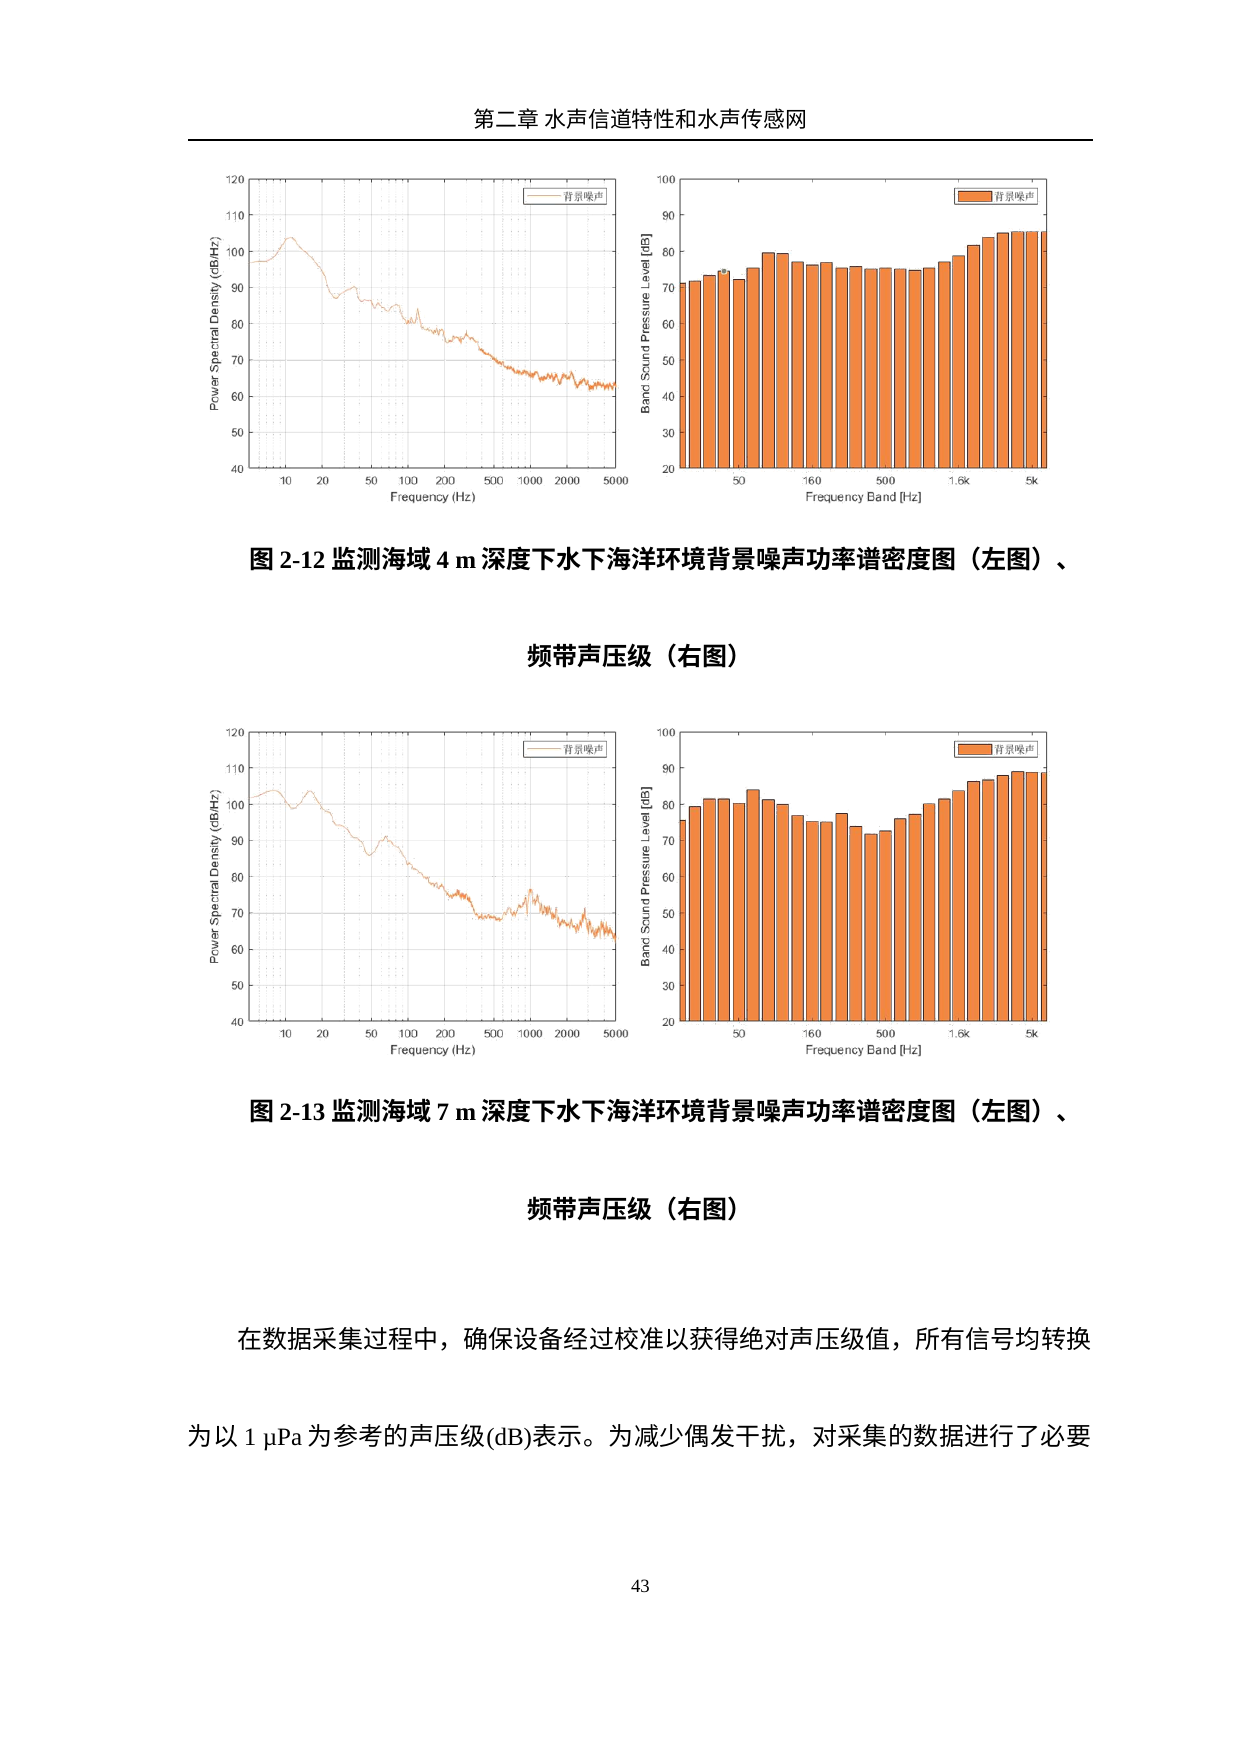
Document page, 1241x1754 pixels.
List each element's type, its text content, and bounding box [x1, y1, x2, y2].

picture [187, 705, 1092, 1061]
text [187, 1305, 1093, 1467]
picture [187, 152, 1092, 508]
text 图2-12 监测海域4 m深度下水下海洋环境背景噪声功率谱密度图（左图）、频带声压级（右图） [187, 525, 1093, 687]
text 图2-13 监测海域7 m深度下水下海洋环境背景噪声功率谱密度图（左图）、频带声压级（右图） [187, 1077, 1093, 1240]
